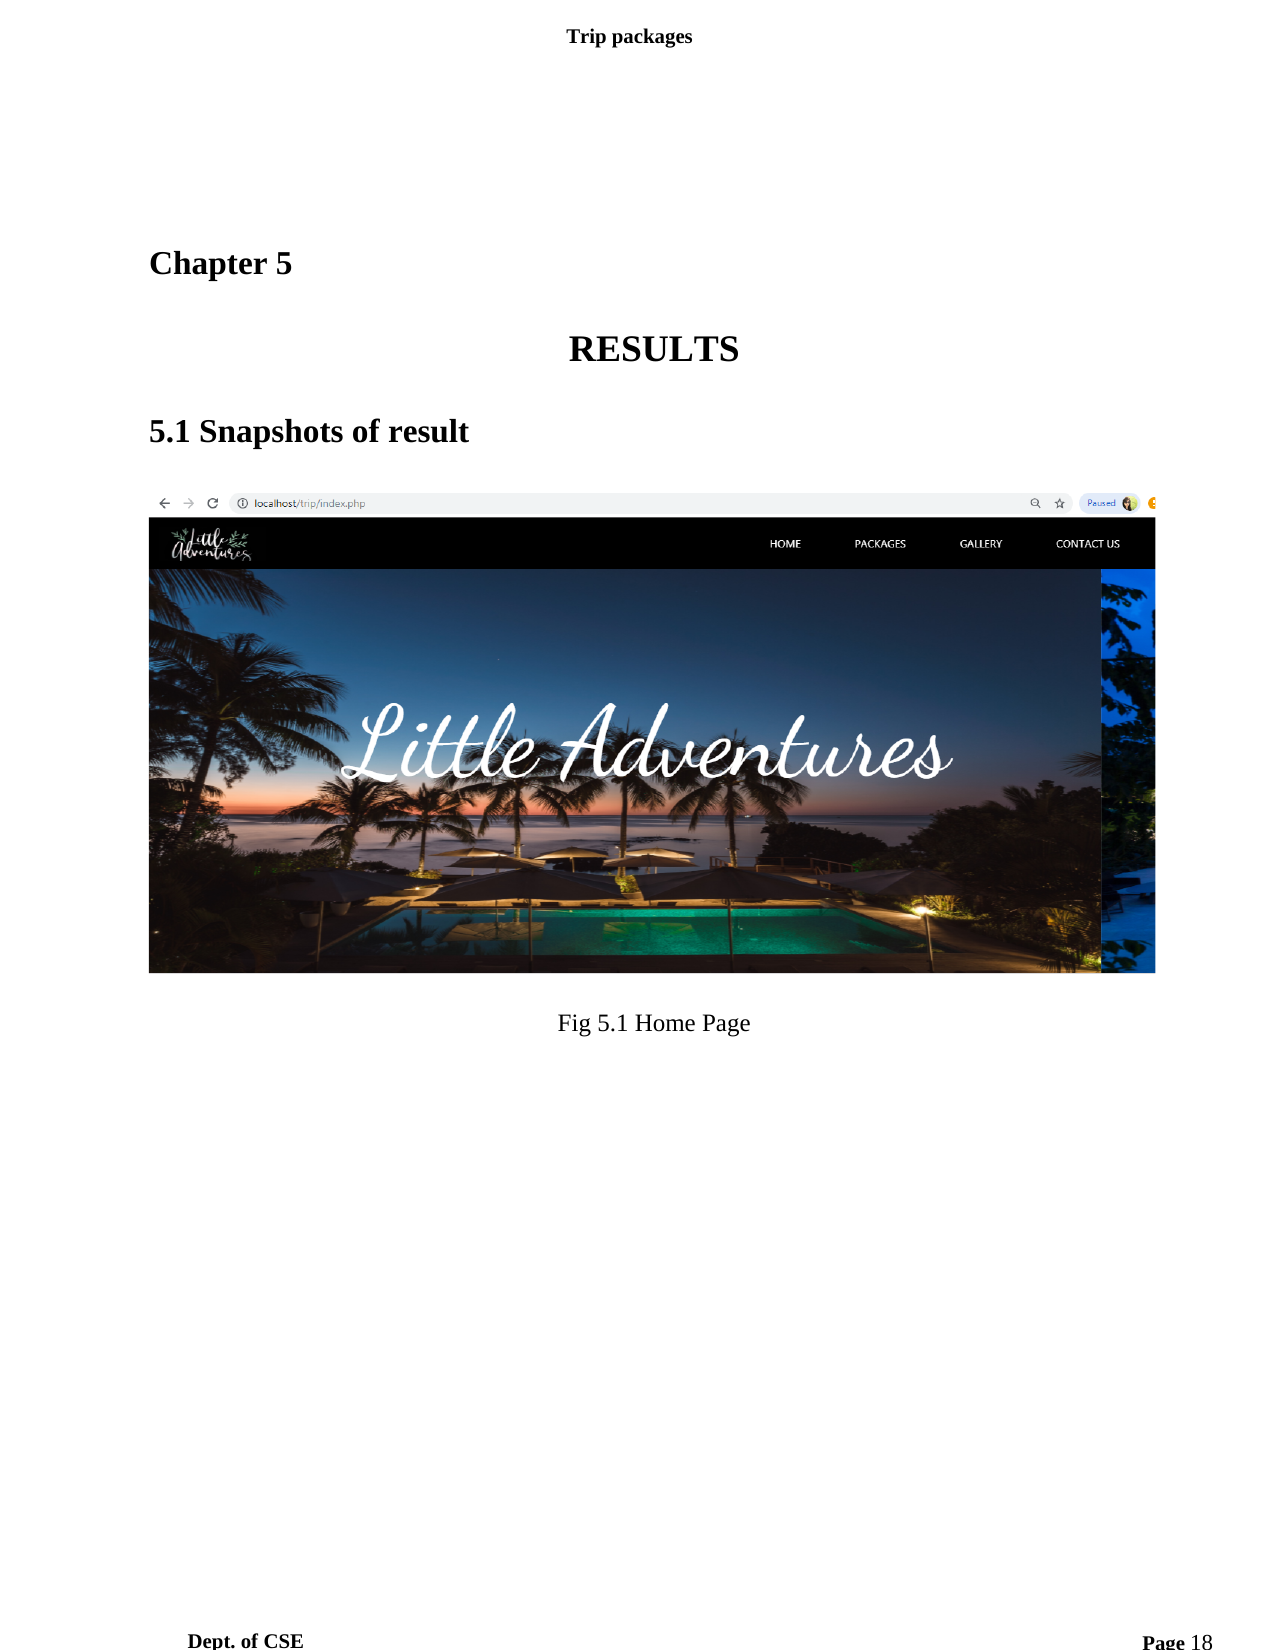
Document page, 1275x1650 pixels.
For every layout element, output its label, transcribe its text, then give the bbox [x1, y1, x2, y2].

text 5.1 Snapshots of result [74, 411, 1216, 450]
subtitle Chapter 5 [74, 243, 1216, 282]
text Fig 5.1 Home Page [265, 1008, 1043, 1036]
picture [148, 490, 1156, 975]
text RESULTS [266, 326, 1043, 369]
